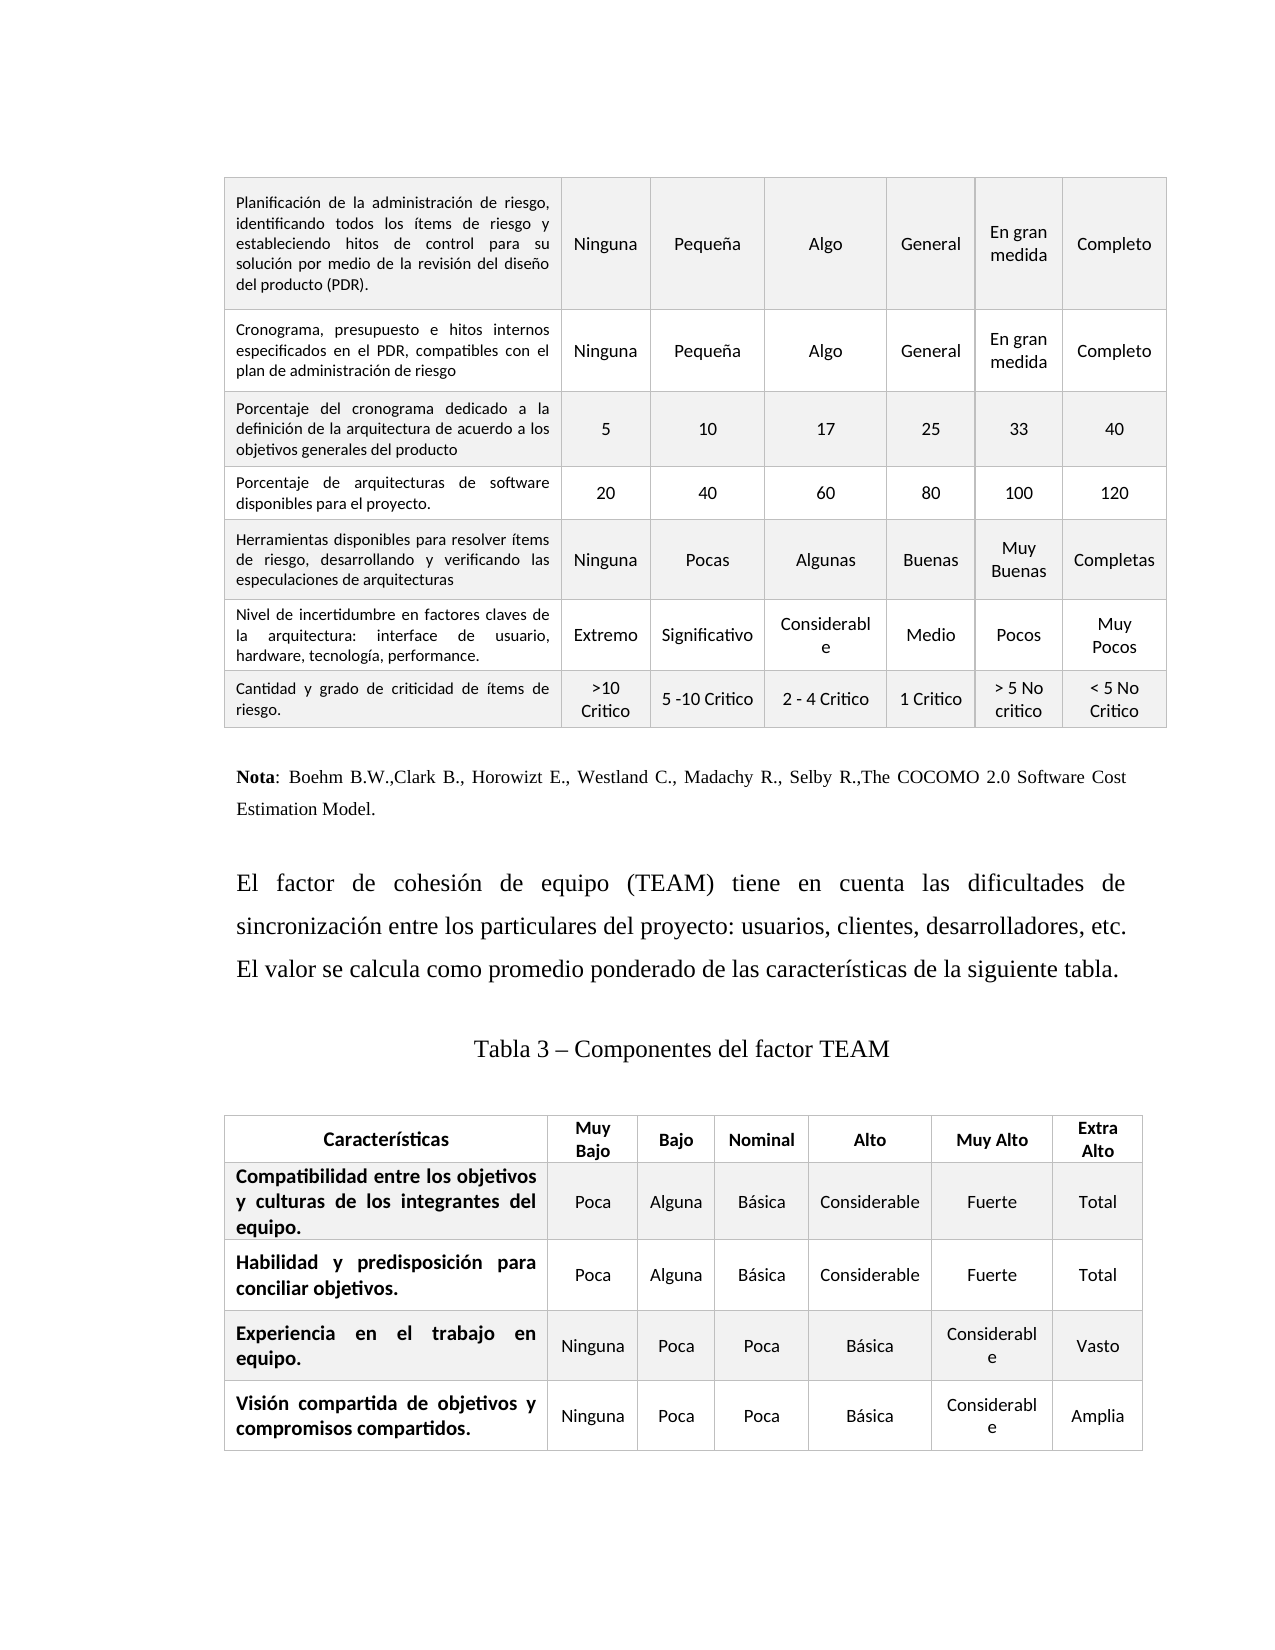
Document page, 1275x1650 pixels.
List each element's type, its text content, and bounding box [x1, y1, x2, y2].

table_cell Básica [715, 1240, 808, 1310]
table_cell Algo [765, 310, 886, 391]
table_cell Cantidad y grado de criticidad de ítems de riesgo. [225, 671, 561, 727]
table_cell Vasto [1053, 1311, 1142, 1380]
table_cell Ninguna [562, 520, 650, 599]
table_cell 33 [976, 392, 1062, 466]
table_cell Cronograma, presupuesto e hitos internos especificados en el PDR, compatibles con el plan de administración de riesgo [225, 310, 561, 391]
table_cell Completas [1063, 520, 1166, 599]
table_header Muy Alto [932, 1116, 1052, 1162]
table_cell < 5 No Critico [1063, 671, 1166, 727]
table_cell Visión compartida de objetivos y compromisos compartidos. [225, 1381, 547, 1450]
table_cell Ninguna [562, 310, 650, 391]
table_cell Pocas [651, 520, 764, 599]
table_cell Básica [809, 1381, 931, 1450]
text Nota: Boehm B.W.,Clark B., Horowizt E., Westland C., Madachy R., Selby R.,The COCOMO 2.0 Software Cost Estimation Model. [236, 766, 1127, 819]
table_cell Muy Buenas [976, 520, 1062, 599]
table_cell Considerable [932, 1311, 1052, 1380]
table_cell 40 [651, 467, 764, 519]
table_cell Ninguna [548, 1311, 637, 1380]
table_cell Amplia [1053, 1381, 1142, 1450]
table_cell Porcentaje de arquitecturas de software disponibles para el proyecto. [225, 467, 561, 519]
table_cell Fuerte [932, 1240, 1052, 1310]
table_cell General [887, 310, 974, 391]
table_cell Extremo [562, 600, 650, 670]
table_cell 5 [562, 392, 650, 466]
table_cell Algunas [765, 520, 886, 599]
table_cell 5 -10 Critico [651, 671, 764, 727]
table_cell Básica [715, 1163, 808, 1239]
table_cell Nivel de incertidumbre en factores claves de la arquitectura: interface de usuario, hardware, tecnología, performance. [225, 600, 561, 670]
table_cell Pequeña [651, 310, 764, 391]
table_cell 17 [765, 392, 886, 466]
table_cell Poca [715, 1381, 808, 1450]
table_cell Poca [638, 1311, 714, 1380]
table_cell 25 [887, 392, 974, 466]
table_cell Total [1053, 1240, 1142, 1310]
table_cell Considerable [809, 1163, 931, 1239]
table_header Alto [809, 1116, 931, 1162]
table_header Bajo [638, 1116, 714, 1162]
table_cell Considerable [765, 600, 886, 670]
table_cell Completo [1063, 178, 1166, 309]
table_cell Habilidad y predisposición para conciliar objetivos. [225, 1240, 547, 1310]
table_cell Alguna [638, 1163, 714, 1239]
table_cell Compatibilidad entre los objetivos y culturas de los integrantes del equipo. [225, 1163, 547, 1239]
table_cell 10 [651, 392, 764, 466]
table_cell En gran medida [976, 178, 1062, 309]
table_cell Completo [1063, 310, 1166, 391]
table_cell Total [1053, 1163, 1142, 1239]
table_cell Básica [809, 1311, 931, 1380]
table_cell >10 Critico [562, 671, 650, 727]
table_cell Porcentaje del cronograma dedicado a la definición de la arquitectura de acuerdo a los objetivos generales del producto [225, 392, 561, 466]
table_cell > 5 No critico [976, 671, 1062, 727]
table_cell Poca [548, 1163, 637, 1239]
table_cell 20 [562, 467, 650, 519]
table_cell General [887, 178, 974, 309]
table_cell Poca [638, 1381, 714, 1450]
table_cell Poca [548, 1240, 637, 1310]
table_cell Poca [715, 1311, 808, 1380]
table_cell Experiencia en el trabajo en equipo. [225, 1311, 547, 1380]
table_cell Medio [887, 600, 974, 670]
table_header Extra Alto [1053, 1116, 1142, 1162]
table_header Muy Bajo [548, 1116, 637, 1162]
table_cell Buenas [887, 520, 974, 599]
table_cell 60 [765, 467, 886, 519]
table_cell Pequeña [651, 178, 764, 309]
text El factor de cohesión de equipo (TEAM) tiene en cuenta las dificultades de sincronización entre los particulares del proyecto: usuarios, clientes, desarrolladores, etc. El valor se calcula como promedio ponderado de las características de la siguiente tabla. [236, 868, 1127, 983]
table_cell Alguna [638, 1240, 714, 1310]
table_cell Algo [765, 178, 886, 309]
table_cell 2 - 4 Critico [765, 671, 886, 727]
table_header Características [225, 1116, 547, 1162]
table_header Nominal [715, 1116, 808, 1162]
table_cell Planificación de la administración de riesgo, identificando todos los ítems de riesgo y estableciendo hitos de control para su solución por medio de la revisión del diseño del producto (PDR). [225, 178, 561, 309]
table_cell 80 [887, 467, 974, 519]
table_cell Considerable [809, 1240, 931, 1310]
table_cell 100 [976, 467, 1062, 519]
table_cell 40 [1063, 392, 1166, 466]
table_cell Muy Pocos [1063, 600, 1166, 670]
table_cell Herramientas disponibles para resolver ítems de riesgo, desarrollando y verificando las especulaciones de arquitecturas [225, 520, 561, 599]
table_cell 120 [1063, 467, 1166, 519]
table_cell En gran medida [976, 310, 1062, 391]
table_cell Ninguna [548, 1381, 637, 1450]
table_cell Significativo [651, 600, 764, 670]
table_cell 1 Critico [887, 671, 974, 727]
table_cell Pocos [976, 600, 1062, 670]
table_cell Ninguna [562, 178, 650, 309]
table_cell Considerable [932, 1381, 1052, 1450]
table_cell Fuerte [932, 1163, 1052, 1239]
